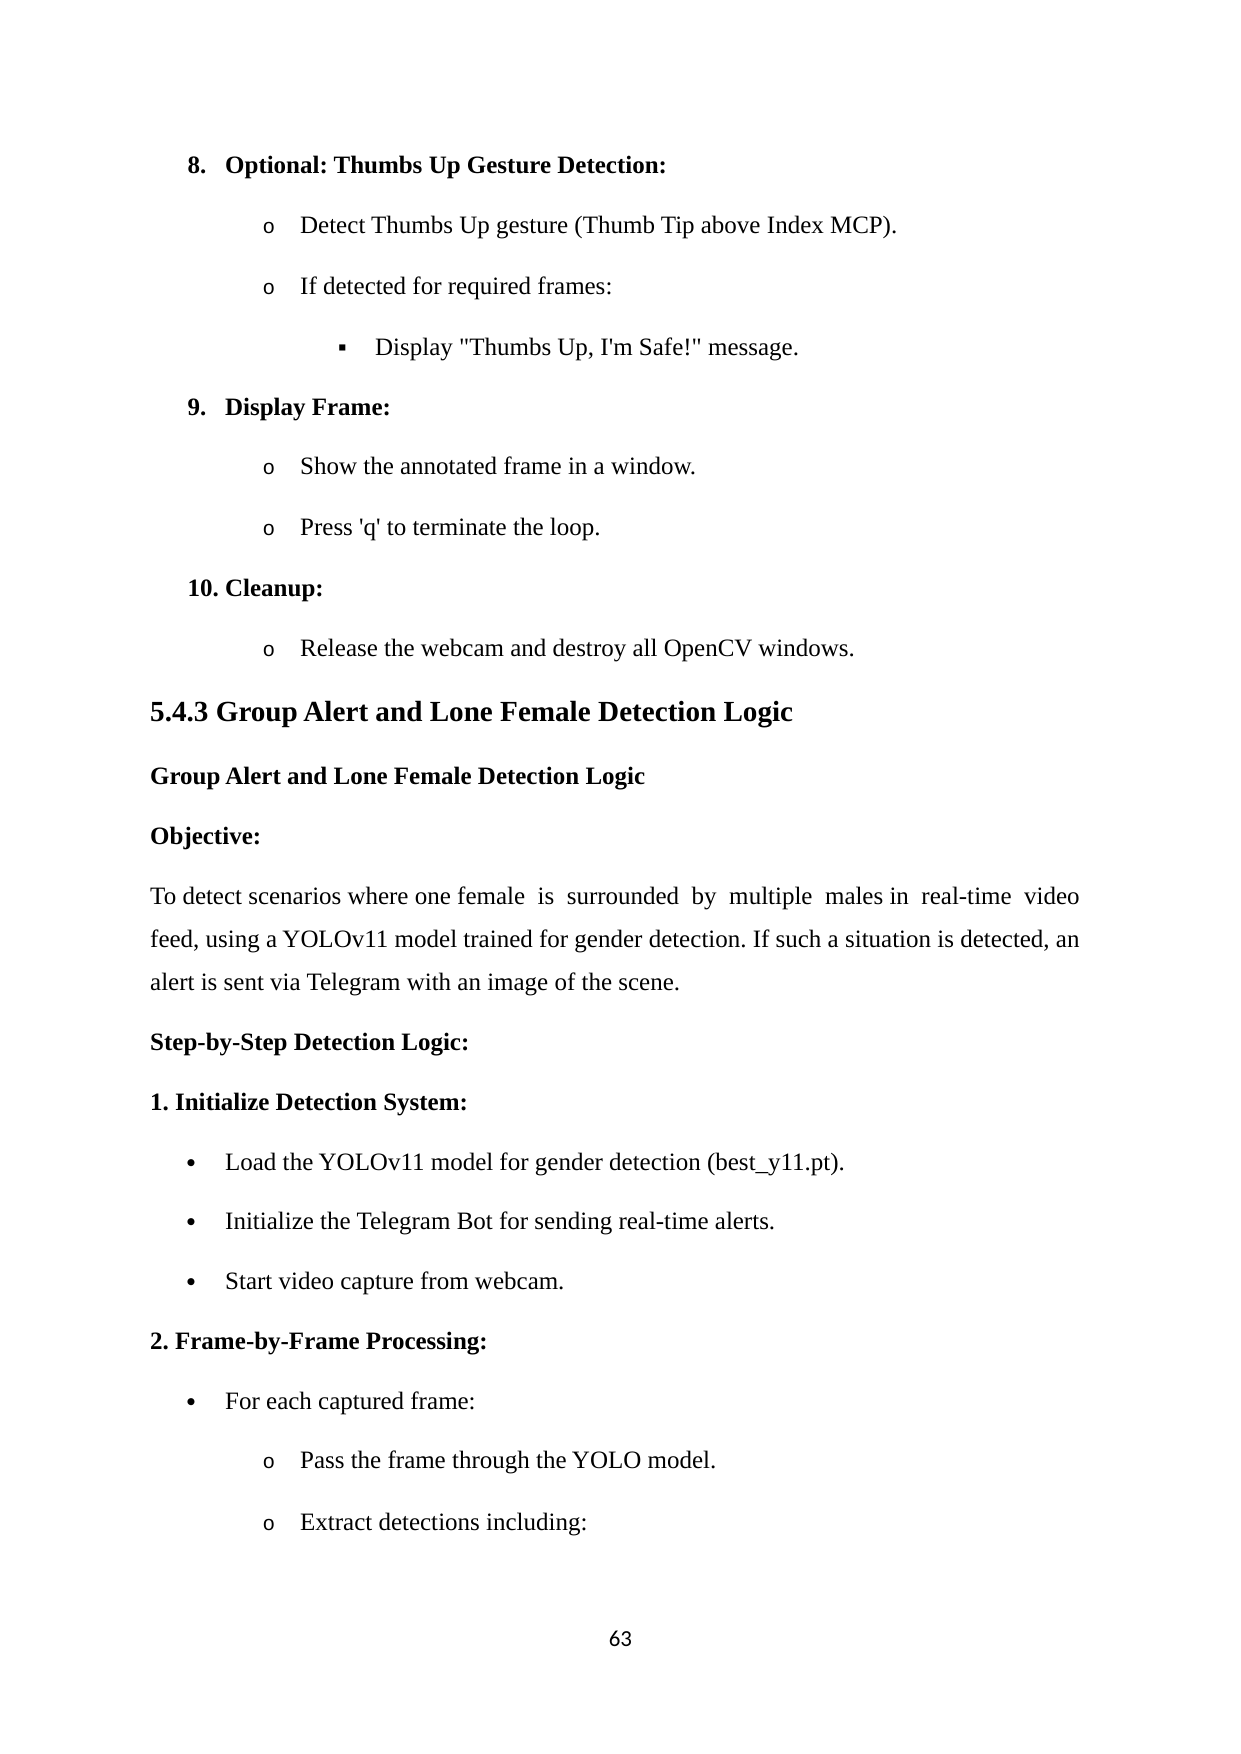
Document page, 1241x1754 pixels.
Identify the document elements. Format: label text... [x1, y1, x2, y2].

text 2. Frame-by-Frame Processing: [150, 1326, 1090, 1355]
list If detected for required frames: [262, 271, 1090, 300]
list Display Frame: [187, 392, 1090, 420]
text Objective: [150, 821, 1090, 850]
list Extract detections including: [262, 1507, 1090, 1536]
list Release the webcam and destroy all OpenCV windows. [262, 633, 1090, 663]
list Cleanup: [187, 573, 1090, 602]
list Pass the frame through the YOLO model. [262, 1446, 1090, 1475]
list Initialize the Telegram Bot for sending real-time alerts. [187, 1206, 1090, 1235]
text 1. Initialize Detection System: [150, 1087, 1090, 1116]
list Show the annotated frame in a window. [262, 451, 1090, 481]
list For each captured frame: [187, 1386, 1090, 1414]
list Detect Thumbs Up gesture (Thumb Tip above Index MCP). [262, 210, 1090, 239]
text 5.4.3 Group Alert and Lone Female Detection Logic [150, 694, 1090, 728]
list Press 'q' to terminate the loop. [262, 512, 1090, 542]
list Start video capture from webcam. [187, 1266, 1090, 1295]
list Load the YOLOv11 model for gender detection (best_y11.pt). [187, 1147, 1090, 1175]
list Display "Thumbs Up, I'm Safe!" message. [337, 332, 1090, 361]
list Optional: Thumbs Up Gesture Detection: [187, 150, 1090, 179]
text Step-by-Step Detection Logic: [150, 1027, 1090, 1056]
text Group Alert and Lone Female Detection Logic [150, 761, 1090, 790]
text To detect scenarios where one female is surrounded by multiple males in real-time video feed, using a YOLOv11 model trained for gender detection. If such a situation is detected, an alert is sent via Telegram with an image of the scene. [150, 881, 1090, 996]
